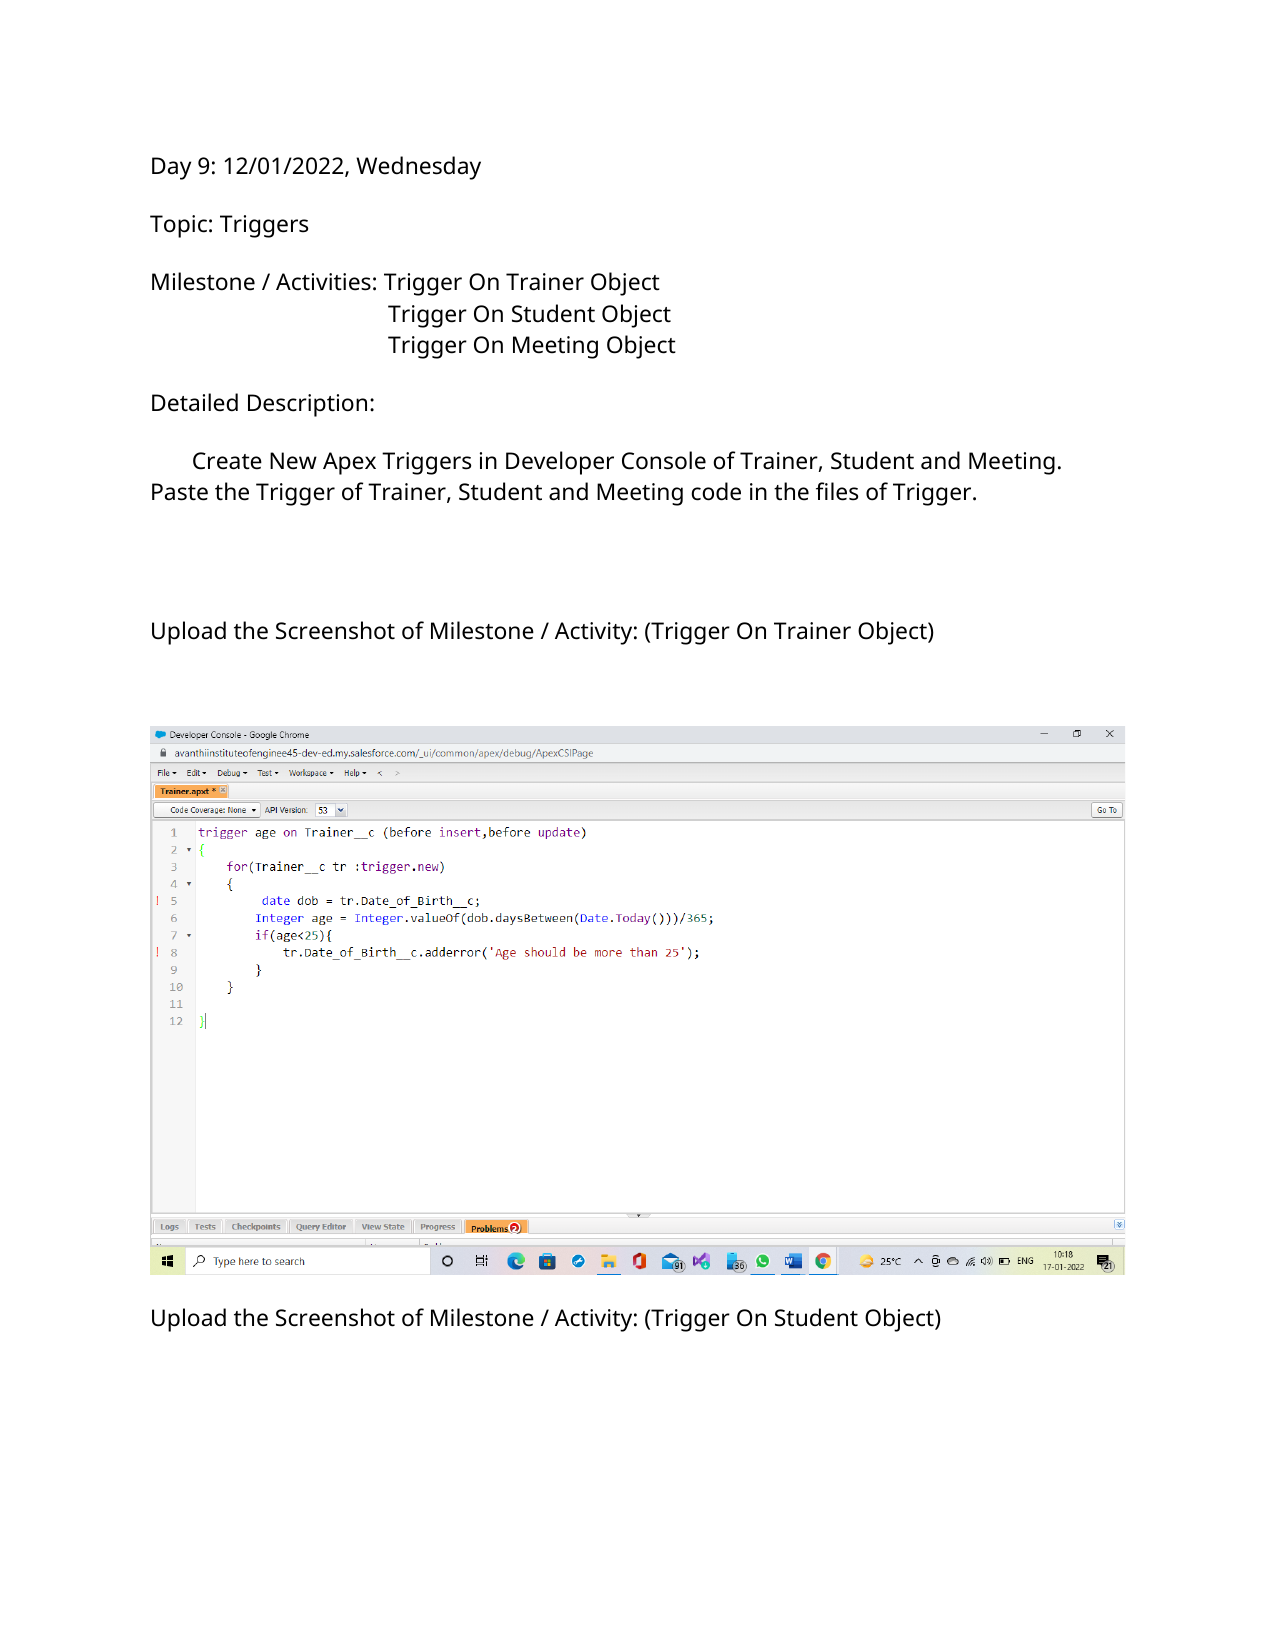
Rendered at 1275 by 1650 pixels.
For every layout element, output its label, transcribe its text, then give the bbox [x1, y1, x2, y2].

text Trigger On Student Object [150, 297, 1125, 329]
text Milestone / Activities: Trigger On Trainer Object [150, 266, 1125, 297]
text Trigger On Meeting Object [150, 329, 1125, 360]
text Upload the Screenshot of Milestone / Activity: (Trigger On Student Object) [150, 1302, 1125, 1333]
text Day 9: 12/01/2022, Wednesday [150, 150, 1125, 181]
text Detailed Description: [150, 387, 1125, 418]
picture [150, 726, 1125, 1275]
text Upload the Screenshot of Milestone / Activity: (Trigger On Trainer Object) [150, 615, 1125, 646]
text Create New Apex Triggers in Developer Console of Trainer, Student and Meeting. Paste the Trigger of Trainer, Student and Meeting code in the files of Trigger. [150, 445, 1125, 507]
text Topic: Triggers [150, 208, 1125, 239]
